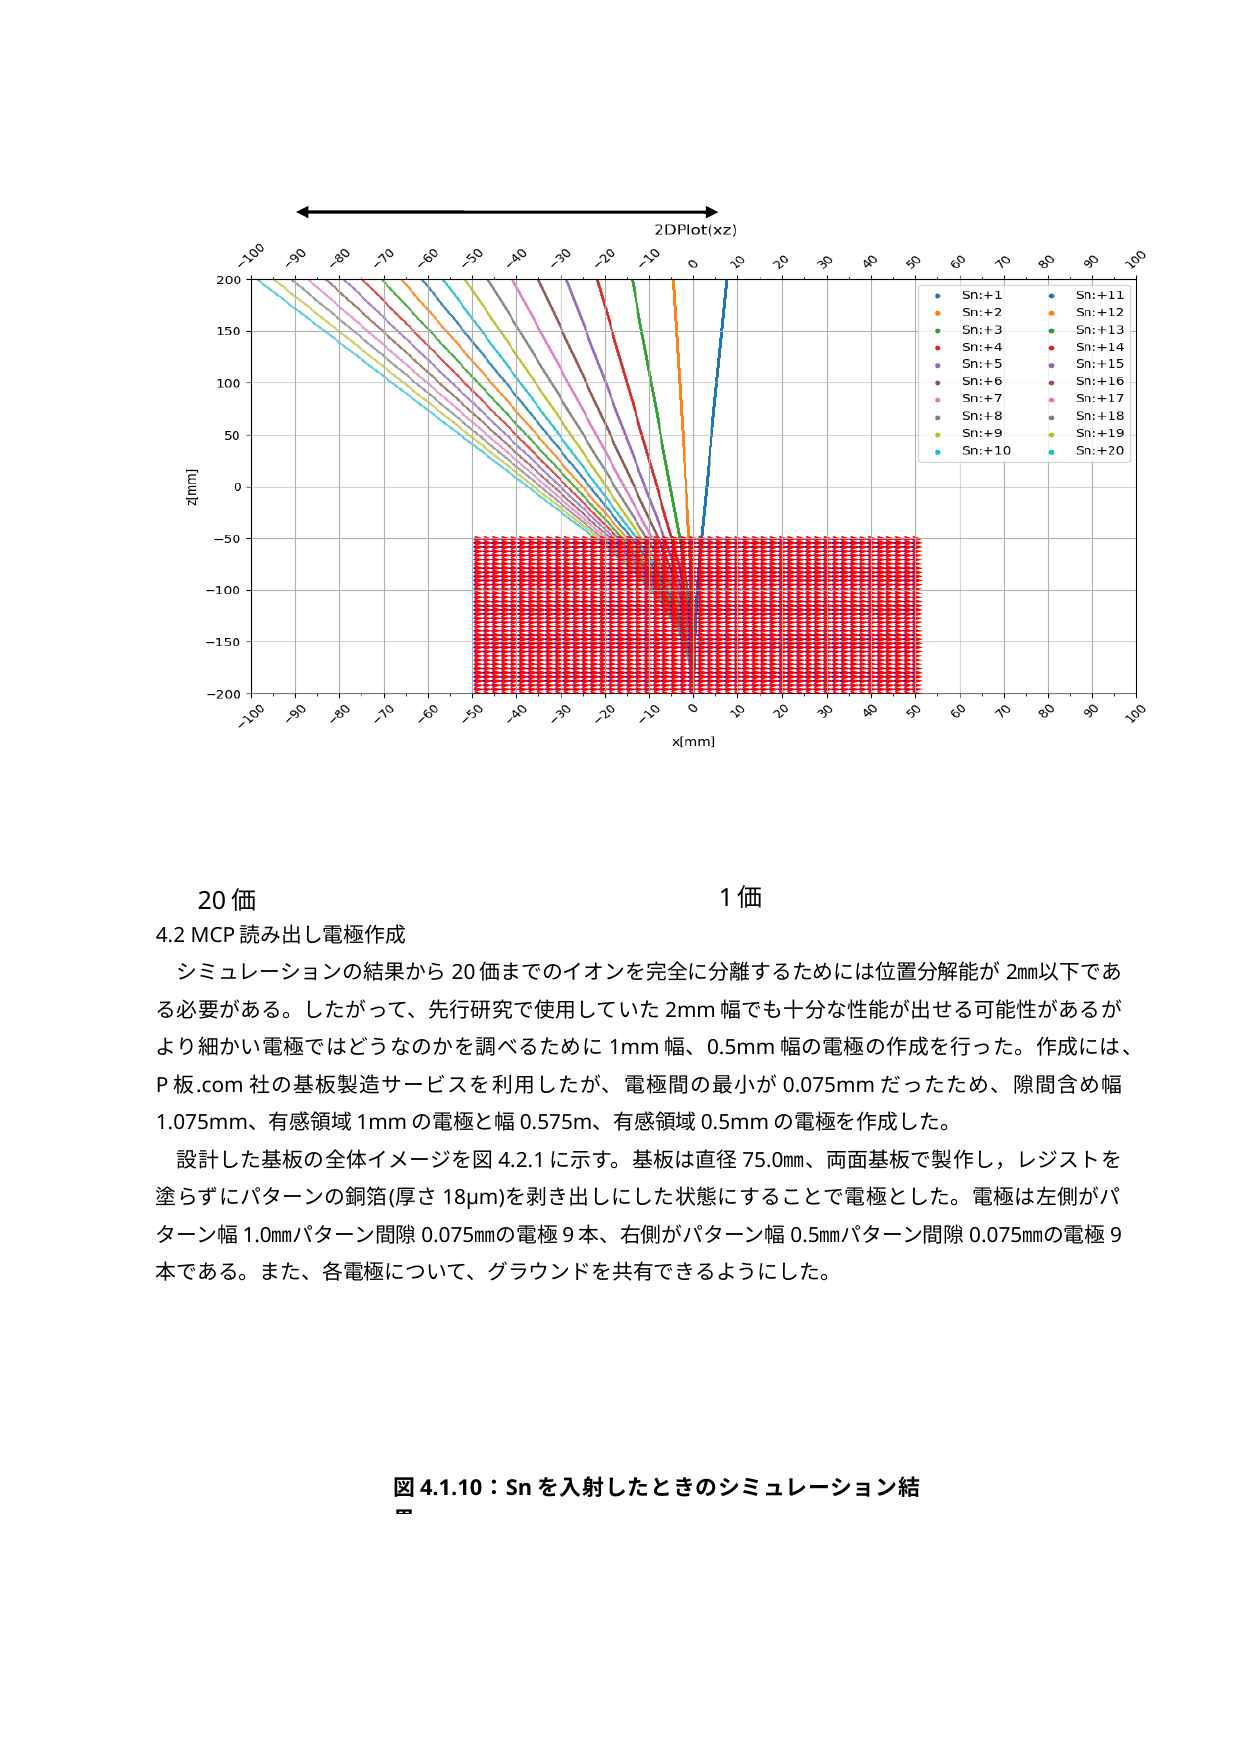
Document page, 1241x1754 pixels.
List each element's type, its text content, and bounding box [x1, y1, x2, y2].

list 設計した基板の全体イメージを図4.2.1に示す。基板は直径75.0㎜、両面基板で製作し，レジストを塗らずにパターンの銅箔(厚さ18μm)を剥き出しにした状態にすることで電極とした。電極は左側がパターン幅1.0㎜パターン間隙0.075㎜の電極9本、右側がパターン幅0.5㎜パターン間隙0.075㎜の電極9本である。また、各電極について、グラウンドを共有できるようにした。 [156, 1139, 1122, 1289]
list シミュレーションの結果から20価までのイオンを完全に分離するためには位置分解能が2㎜以下である必要がある。したがって、先行研究で使用していた2mm幅でも十分な性能が出せる可能性があるがより細かい電極ではどうなのかを調べるために1mm幅、0.5mm幅の電極の作成を行った。作成には、P板.com社の基板製造サービスを利用したが、電極間の最小が0.075mmだったため、隙間含め幅1.075mm、有感領域1mmの電極と幅0.575m、有感領域0.5mmの電極を作成した。 [156, 952, 1122, 1139]
list 4.2 MCP読み出し電極作成 [156, 914, 1122, 952]
picture [156, 212, 1161, 756]
